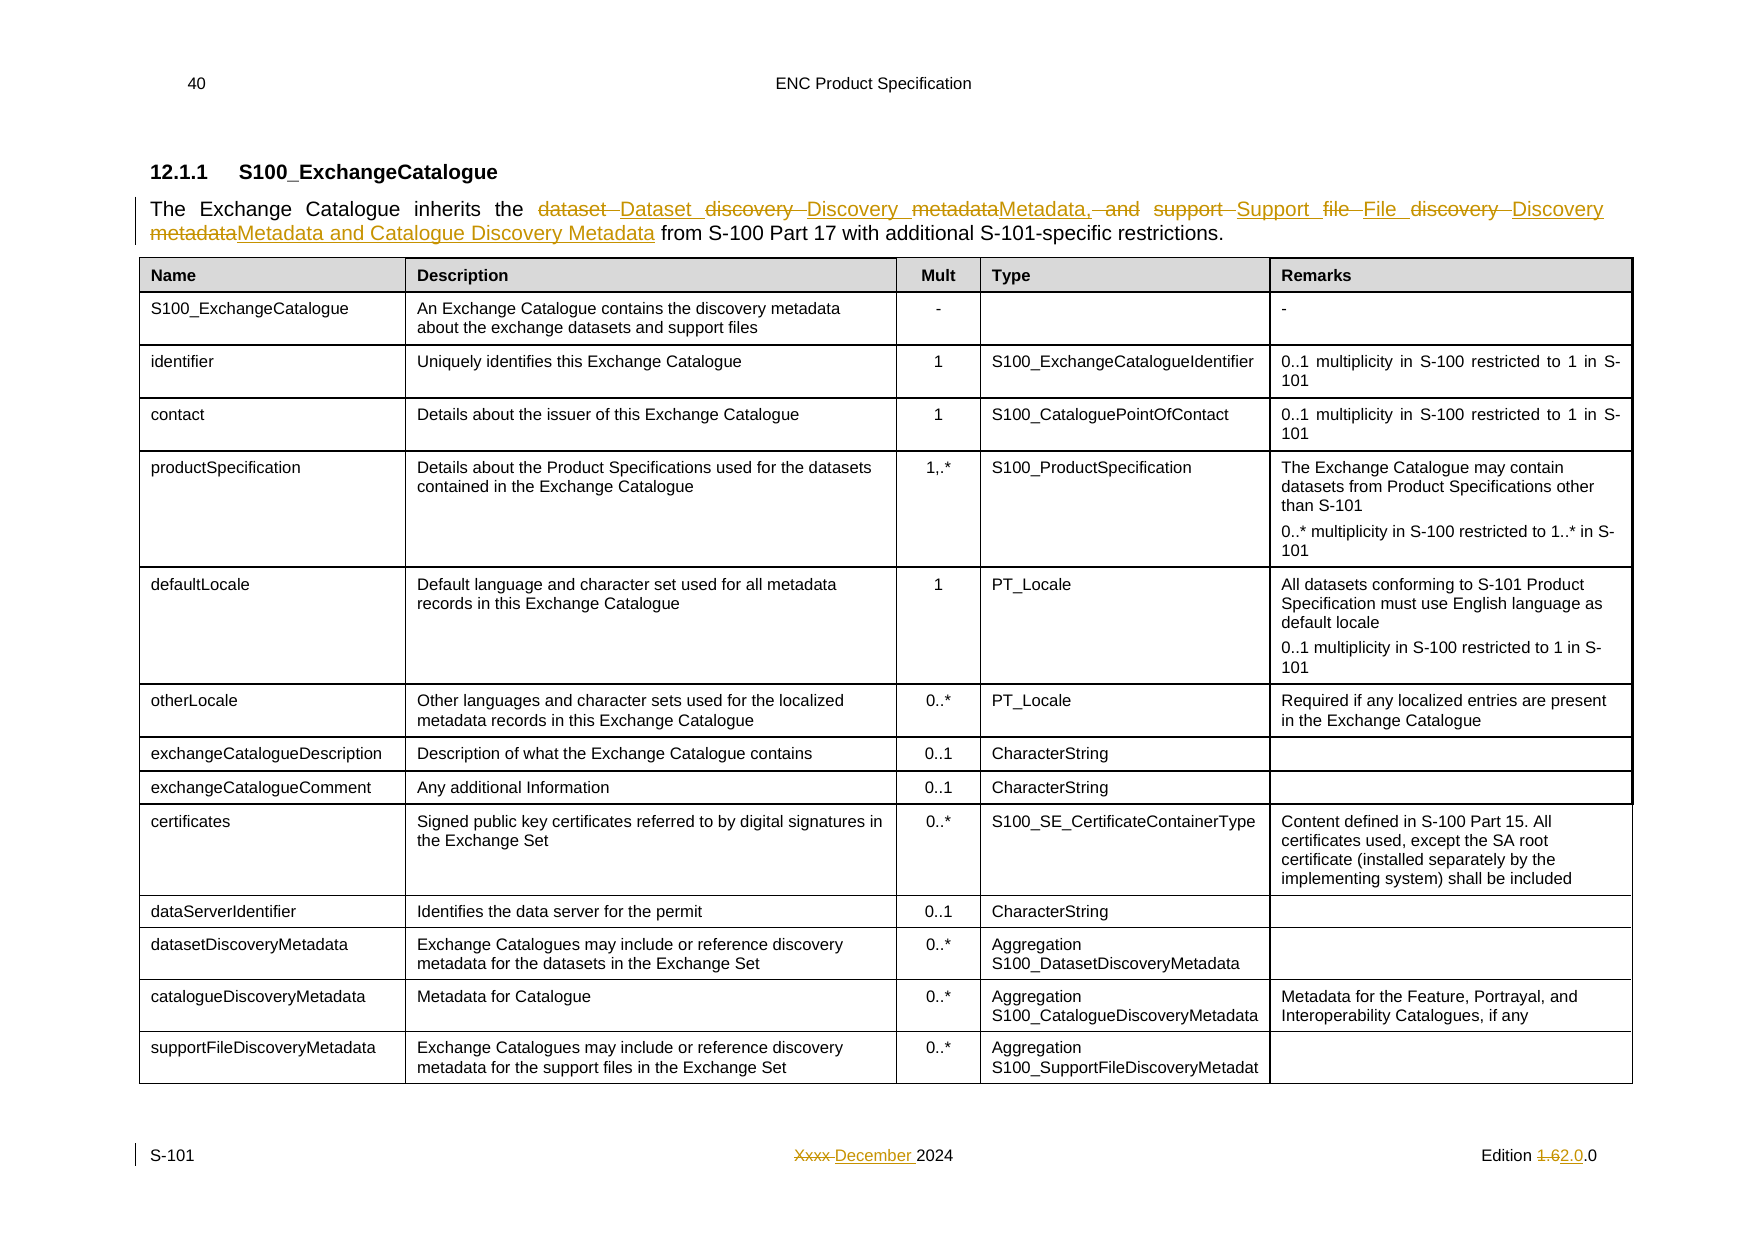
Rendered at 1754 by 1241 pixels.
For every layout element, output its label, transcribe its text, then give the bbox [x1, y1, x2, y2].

table_cell Metadata for the Feature, Portrayal, and Interoperability Catalogues, if any [1271, 979, 1632, 1031]
table_header Remarks [1271, 259, 1631, 291]
table_cell dataServerIdentifier [140, 896, 405, 927]
table_cell Other languages and character sets used for the localized metadata records in this Exchange Catalogue [406, 685, 896, 736]
table_cell S100_ExchangeCatalogueIdentifier [981, 346, 1269, 397]
table_cell Uniquely identifies this Exchange Catalogue [406, 346, 896, 397]
table_cell 1,.* [897, 452, 980, 566]
table_cell Details about the Product Specifications used for the datasets contained in the Exchange Catalogue [406, 452, 896, 566]
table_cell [981, 1032, 1269, 1083]
table_cell Details about the issuer of this Exchange Catalogue [406, 399, 896, 449]
table_cell productSpecification [140, 452, 405, 566]
table_cell otherLocale [140, 685, 405, 736]
table_cell 1 [897, 399, 980, 449]
table_cell 1 [897, 346, 980, 397]
table_cell Any additional Information [406, 772, 896, 803]
table_header Mult [897, 258, 980, 291]
table_header Description [406, 259, 896, 291]
table_cell Signed public key certificates referred to by digital signatures in the Exchange Set [406, 805, 896, 894]
table_cell defaultLocale [140, 568, 405, 683]
table_cell 0..* [897, 928, 980, 979]
table_cell Aggregation S100_DatasetDiscoveryMetadata [981, 928, 1269, 979]
table_cell Description of what the Exchange Catalogue contains [406, 738, 896, 769]
table_cell An Exchange Catalogue contains the discovery metadata about the exchange datasets and support files [406, 293, 896, 344]
table_cell contact [140, 399, 405, 449]
table_cell identifier [140, 346, 405, 397]
table_cell [1271, 772, 1631, 803]
table_cell CharacterString [981, 896, 1269, 927]
table_cell [1271, 1031, 1632, 1083]
table_cell 0..* [897, 980, 980, 1031]
table_cell PT_Locale [981, 685, 1269, 736]
text The Exchange Catalogue inherits the from S-100 Part 17 with additional S-101-specific restrictions. [150, 197, 1604, 244]
table_cell Metadata for Catalogue [406, 980, 896, 1031]
table_cell CharacterString [981, 772, 1269, 803]
table_cell catalogueDiscoveryMetadata [140, 980, 405, 1031]
table_cell 0..1 [897, 772, 980, 803]
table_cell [140, 1032, 405, 1083]
table_cell Exchange Catalogues may include or reference discovery metadata for the datasets in the Exchange Set [406, 928, 896, 979]
table_cell exchangeCatalogueDescription [140, 738, 405, 769]
table_cell 1 [897, 568, 980, 683]
table_cell - [1271, 293, 1631, 344]
table_cell S100_ExchangeCatalogue [140, 293, 405, 344]
table_cell exchangeCatalogueComment [140, 772, 405, 803]
table_cell 0..* [897, 685, 980, 736]
table_cell 0..* [897, 805, 980, 894]
table_cell [1271, 738, 1631, 769]
table_header Name [140, 258, 405, 291]
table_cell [406, 1032, 896, 1083]
table_cell - [897, 293, 980, 344]
table_cell S100_SE_CertificateContainerType [981, 805, 1269, 894]
table_cell 0..1 [897, 738, 980, 769]
table_cell 0..1 multiplicity in S-100 restricted to 1 in S-101 [1271, 346, 1631, 397]
table_cell [1271, 895, 1632, 927]
table_cell certificates [140, 805, 405, 894]
table_cell Aggregation S100_CatalogueDiscoveryMetadata [981, 980, 1269, 1031]
table_cell Required if any localized entries are present in the Exchange Catalogue [1271, 685, 1631, 736]
table_cell S100_CataloguePointOfContact [981, 399, 1269, 449]
table_cell S100_ProductSpecification [981, 452, 1269, 566]
table_cell Identifies the data server for the permit [406, 896, 896, 927]
table_cell The Exchange Catalogue may contain datasets from Product Specifications other than S-101 0..* multiplicity in S-100 restricted to 1..* in S-101 [1271, 452, 1631, 566]
table_cell 0..1 [897, 896, 980, 927]
table_cell 0..1 multiplicity in S-100 restricted to 1 in S-101 [1271, 399, 1631, 449]
table_cell 0..* [897, 1032, 980, 1083]
table_header Type [981, 258, 1269, 291]
table_cell [981, 293, 1269, 344]
subtitle S100_ExchangeCatalogue [150, 160, 1604, 184]
table_cell Default language and character set used for all metadata records in this Exchange Catalogue [406, 568, 896, 683]
table_cell CharacterString [981, 738, 1269, 769]
table_cell All datasets conforming to S-101 Product Specification must use English language as default locale 0..1 multiplicity in S-100 restricted to 1 in S-101 [1271, 568, 1631, 683]
table_cell datasetDiscoveryMetadata [140, 928, 405, 979]
table_cell Content defined in S-100 Part 15. All certificates used, except the SA root certificate (installed separately by the implementing system) shall be included [1271, 805, 1632, 894]
table_cell [1271, 927, 1632, 979]
table_cell PT_Locale [981, 568, 1269, 683]
